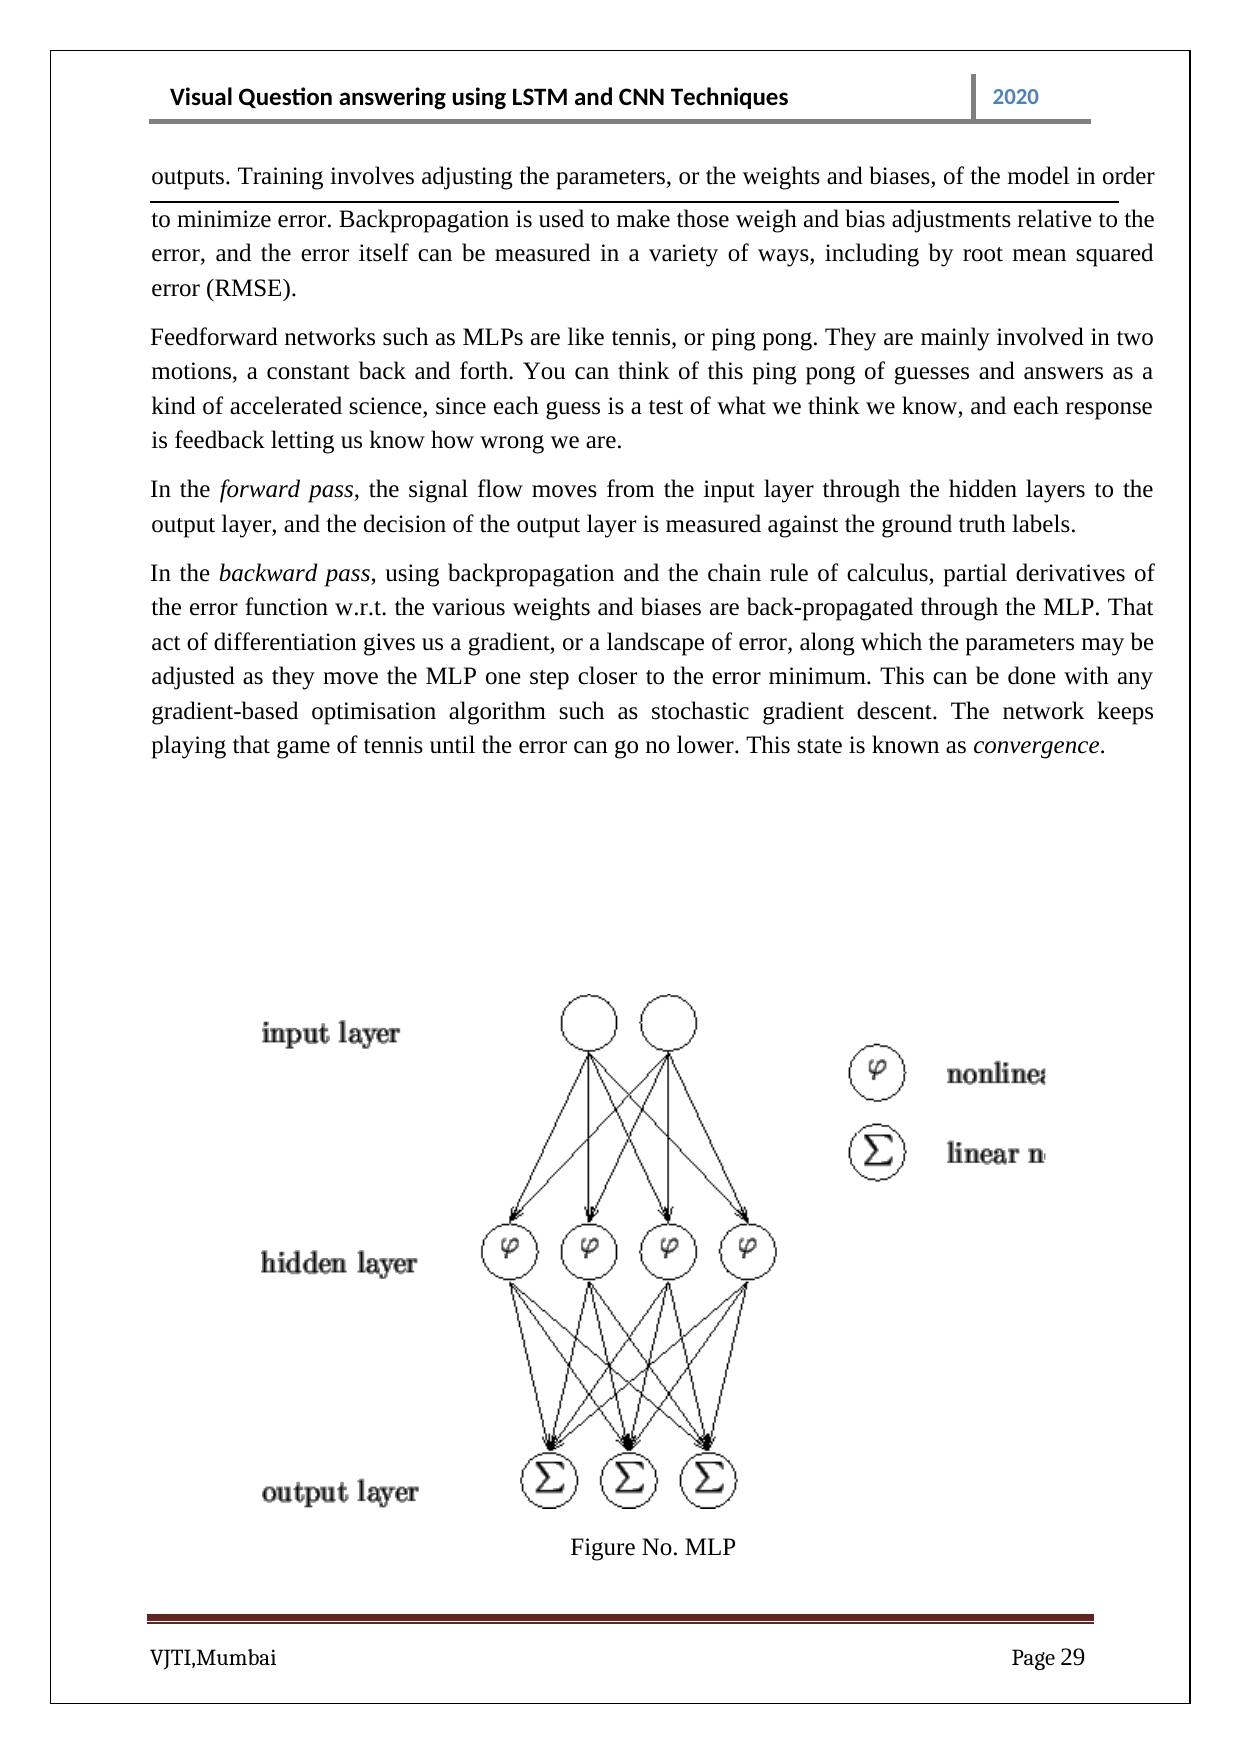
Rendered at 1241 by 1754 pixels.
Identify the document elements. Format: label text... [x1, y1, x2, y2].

text Feedforward networks such as MLPs are like tennis, or ping pong. They are mainly involved in two motions, a constant back and forth. You can think of this ping pong of guesses and answers as a kind of accelerated science, since each guess is a test of what we think we know, and each response is feedback letting us know how wrong we are. [150, 322, 1155, 454]
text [150, 161, 1155, 302]
picture [261, 994, 1046, 1509]
text In the forward pass, the signal flow moves from the input layer through the hidden layers to the output layer, and the decision of the output layer is measured against the ground truth labels. [150, 474, 1155, 538]
text Figure No. MLP [150, 1532, 1156, 1560]
text In the backward pass, using backpropagation and the chain rule of calculus, partial derivatives of the error function w.r.t. the various weights and biases are back-propagated through the MLP. That act of differentiation gives us a gradient, or a landscape of error, along which the parameters may be adjusted as they move the MLP one step closer to the error minimum. This can be done with any gradient-based optimisation algorithm such as stochastic gradient descent. The network keeps playing that game of tennis until the error can go no lower. This state is known as convergence. [150, 558, 1155, 759]
